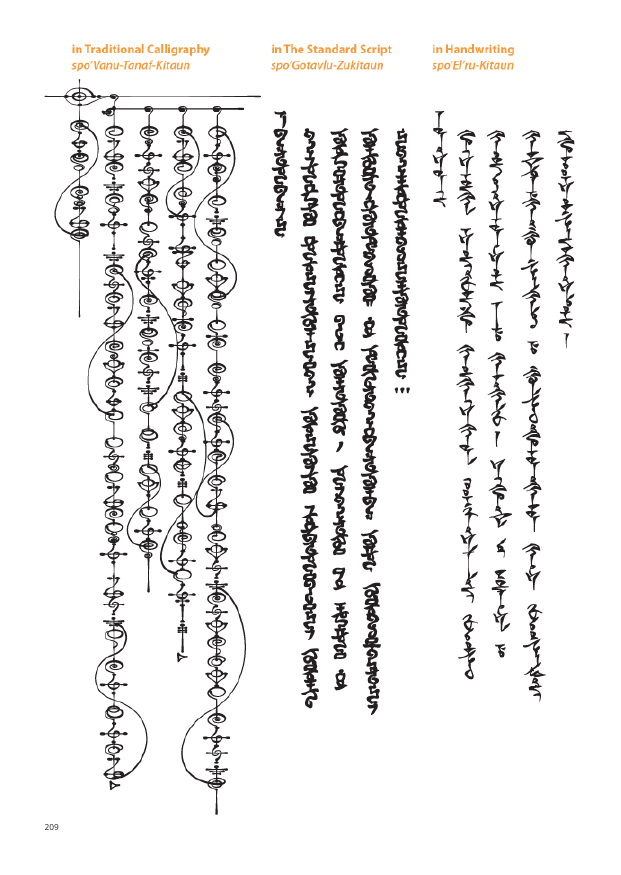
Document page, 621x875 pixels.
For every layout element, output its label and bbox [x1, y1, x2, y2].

picture [44, 44, 575, 815]
